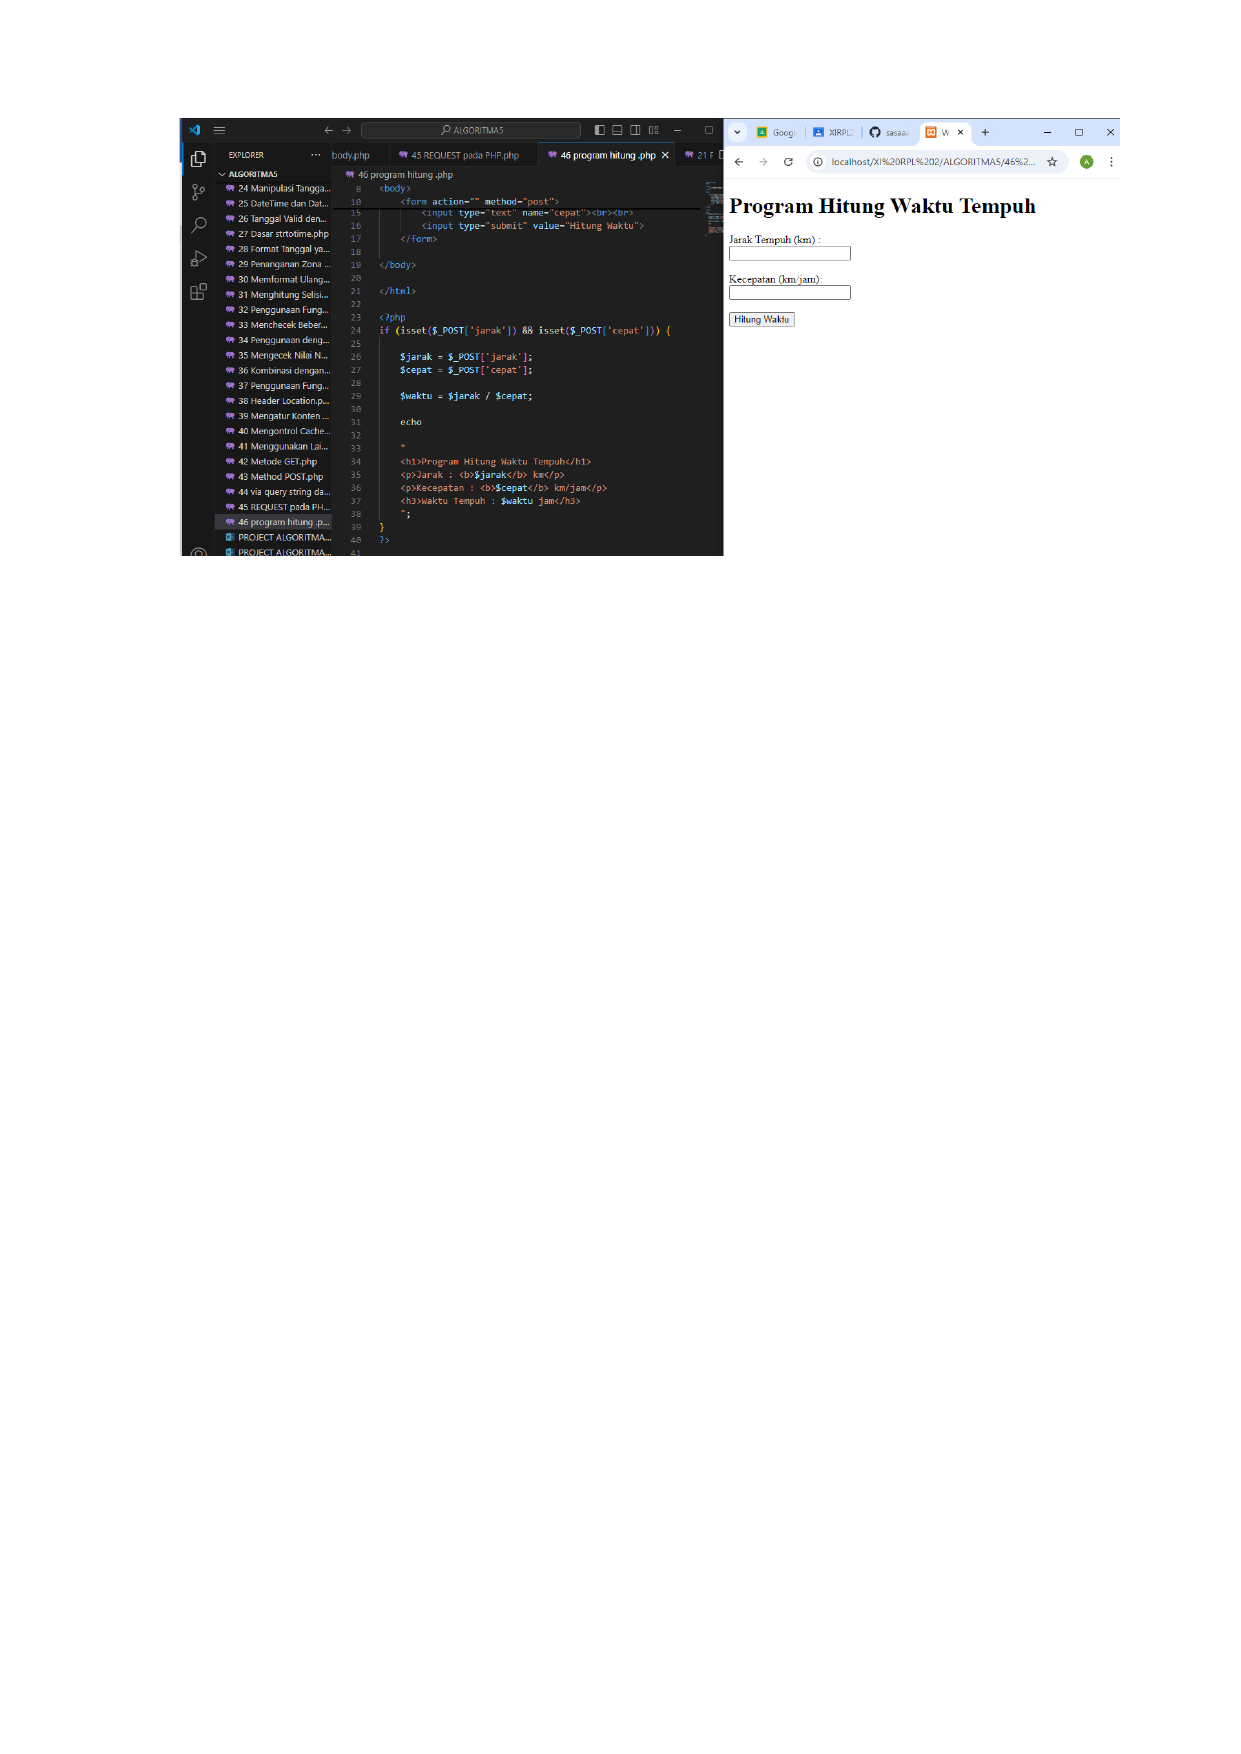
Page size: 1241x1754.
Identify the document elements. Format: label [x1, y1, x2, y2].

picture [179, 118, 1120, 556]
